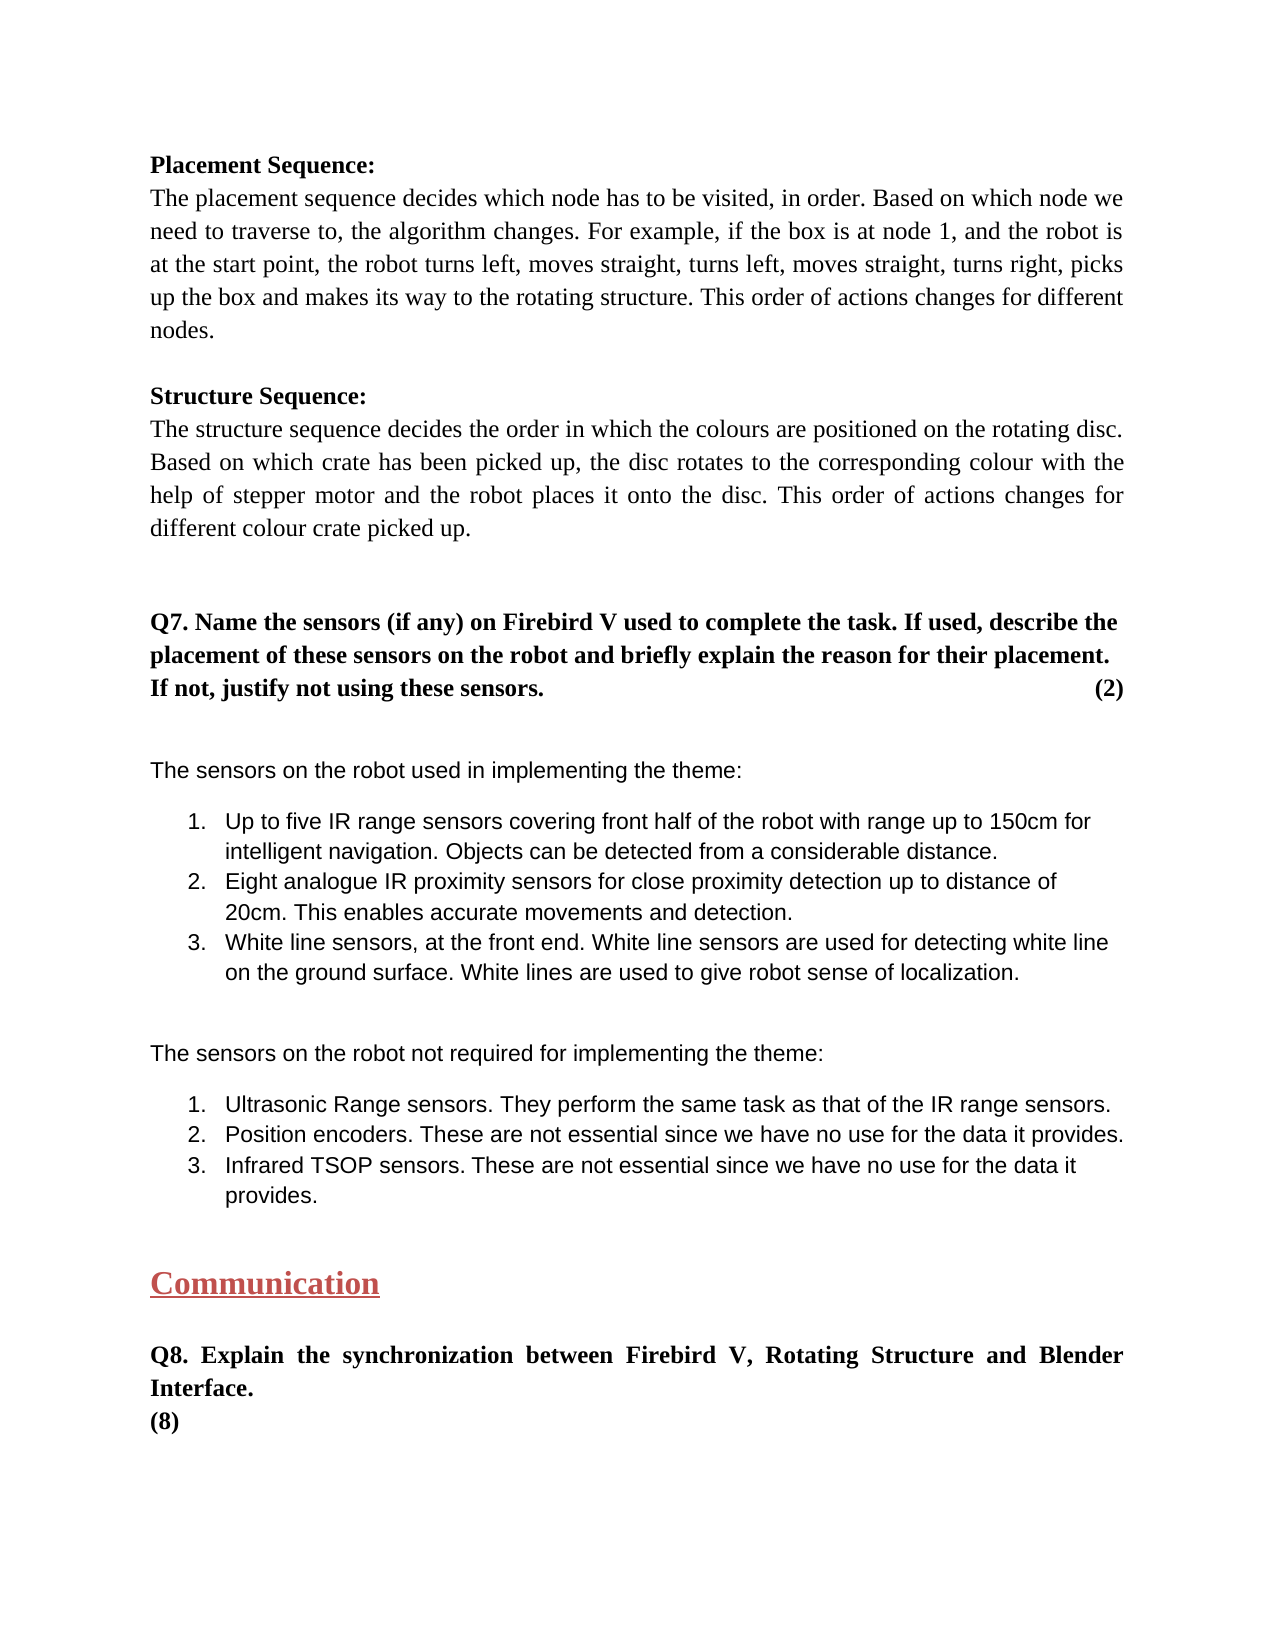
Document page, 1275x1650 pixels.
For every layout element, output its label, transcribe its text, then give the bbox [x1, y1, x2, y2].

list Infrared TSOP sensors. These are not essential since we have no use for the data it provides. [187, 1152, 1125, 1208]
list Ultrasonic Range sensors. They perform the same task as that of the IR range sensors. [187, 1091, 1125, 1117]
text Structure Sequence: [150, 381, 1125, 410]
text Communication [150, 1263, 1125, 1301]
text Placement Sequence: [150, 150, 1125, 179]
list Position encoders. These are not essential since we have no use for the data it provides. [187, 1121, 1125, 1148]
list Eight analogue IR proximity sensors for close proximity detection up to distance of 20cm. This enables accurate movements and detection. [187, 868, 1125, 925]
text The sensors on the robot used in implementing the theme: [150, 757, 1125, 783]
list Up to five IR range sensors covering front half of the robot with range up to 150cm for intelligent navigation. Objects can be detected from a considerable distance. [187, 808, 1125, 864]
text The sensors on the robot not required for implementing the theme: [150, 1040, 1125, 1066]
text Q8. Explain the synchronization between Firebird V, Rotating Structure and Blender Interface. (8) [150, 1340, 1125, 1435]
text The placement sequence decides which node has to be visited, in order. Based on which node we need to traverse to, the algorithm changes. For example, if the box is at node 1, and the robot is at the start point, the robot turns left, moves straight, turns left, moves straight, turns right, picks up the box and makes its way to the rotating structure. This order of actions changes for different nodes. [150, 183, 1125, 344]
list White line sensors, at the front end. White line sensors are used for detecting white line on the ground surface. White lines are used to give robot sense of localization. [187, 929, 1125, 985]
text The structure sequence decides the order in which the colours are positioned on the rotating disc. Based on which crate has been picked up, the disc rotates to the corresponding colour with the help of stepper motor and the robot places it onto the disc. This order of actions changes for different colour crate picked up. [150, 414, 1125, 542]
text Q7. Name the sensors (if any) on Firebird V used to complete the task. If used, describe the placement of these sensors on the robot and briefly explain the reason for their placement. If not, justify not using these sensors. (2) [150, 607, 1125, 701]
